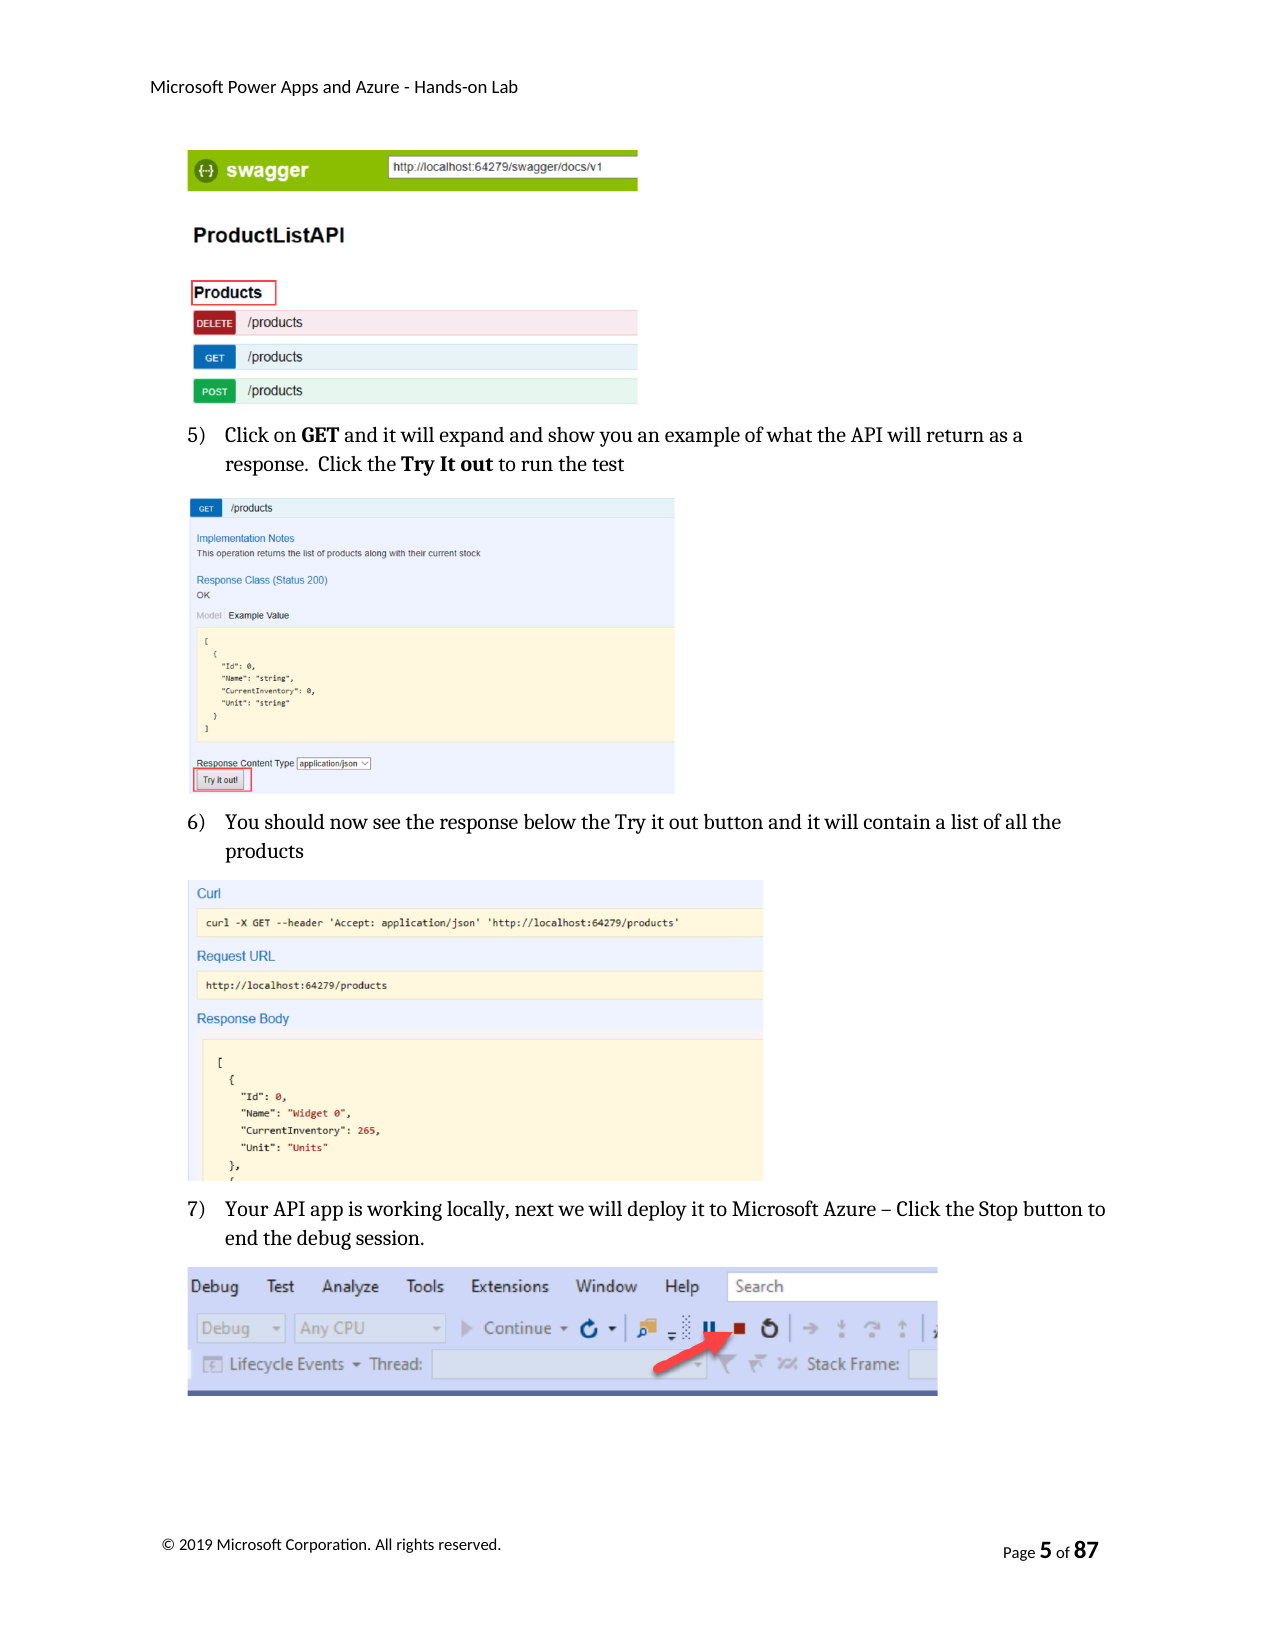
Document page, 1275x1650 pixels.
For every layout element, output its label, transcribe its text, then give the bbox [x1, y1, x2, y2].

picture [187, 150, 638, 407]
list Click on GET and it will expand and show you an example of what the API will return as a response. Click the Try It out to run the test [187, 423, 1110, 477]
picture [187, 1267, 938, 1396]
list Your API app is working locally, next we will deploy it to Microsoft Azure – Click the Stop button to end the debug session. [187, 1197, 1110, 1251]
picture [187, 880, 764, 1181]
picture [187, 493, 675, 794]
list You should now see the response below the Try it out button and it will contain a list of all the products [187, 810, 1110, 864]
